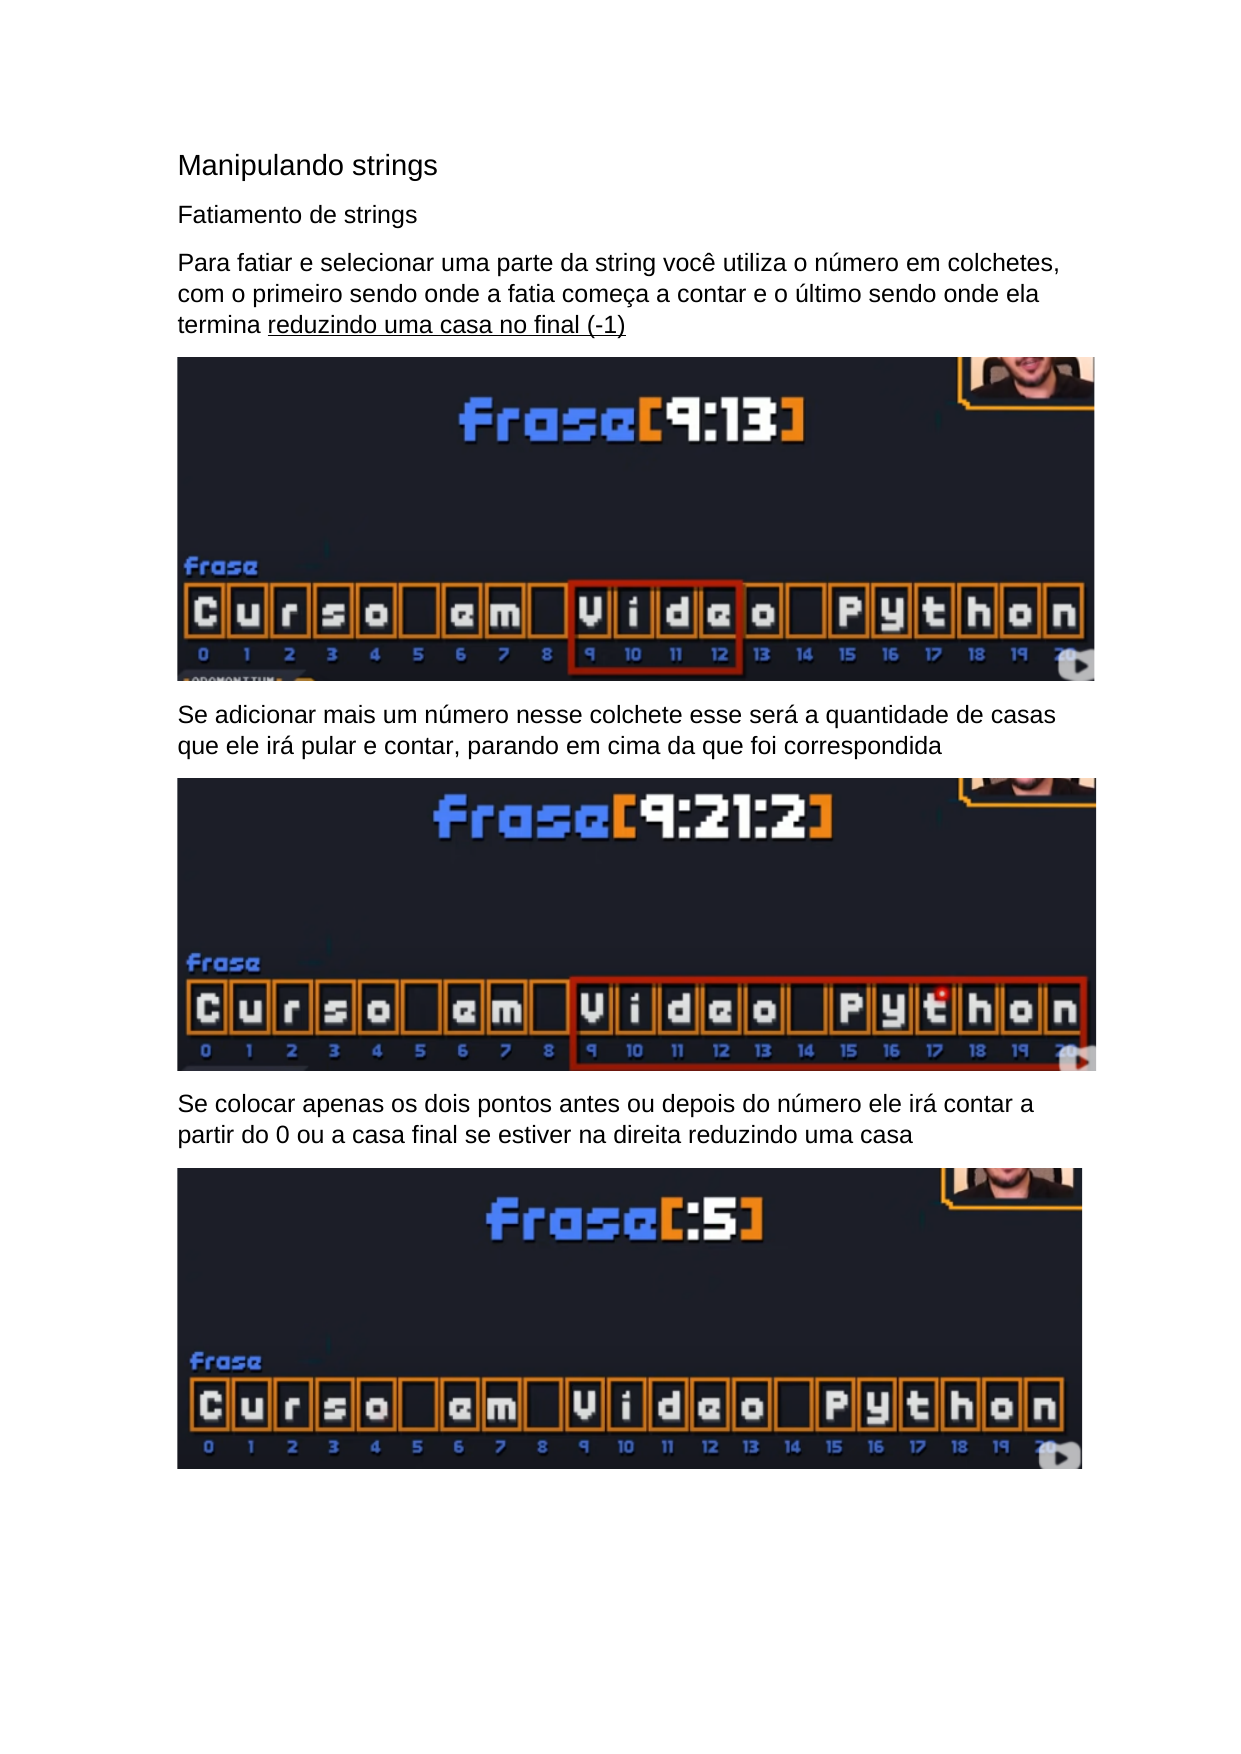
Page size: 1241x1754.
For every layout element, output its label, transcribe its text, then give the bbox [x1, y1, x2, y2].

text Fatiamento de strings [177, 200, 1063, 229]
picture [177, 778, 1097, 1071]
text Para fatiar e selecionar uma parte da string você utiliza o número em colchetes, com o primeiro sendo onde a fatia começa a contar e o último sendo onde ela termina reduzindo uma casa no final (-1) [177, 248, 1063, 339]
picture [177, 357, 1095, 681]
picture [177, 1168, 1083, 1469]
text Manipulando strings [177, 148, 1063, 181]
text Se colocar apenas os dois pontos antes ou depois do número ele irá contar a partir do 0 ou a casa final se estiver na direita reduzindo uma casa [177, 1089, 1063, 1149]
text Se adicionar mais um número nesse colchete esse será a quantidade de casas que ele irá pular e contar, parando em cima da que foi correspondida [177, 699, 1063, 759]
